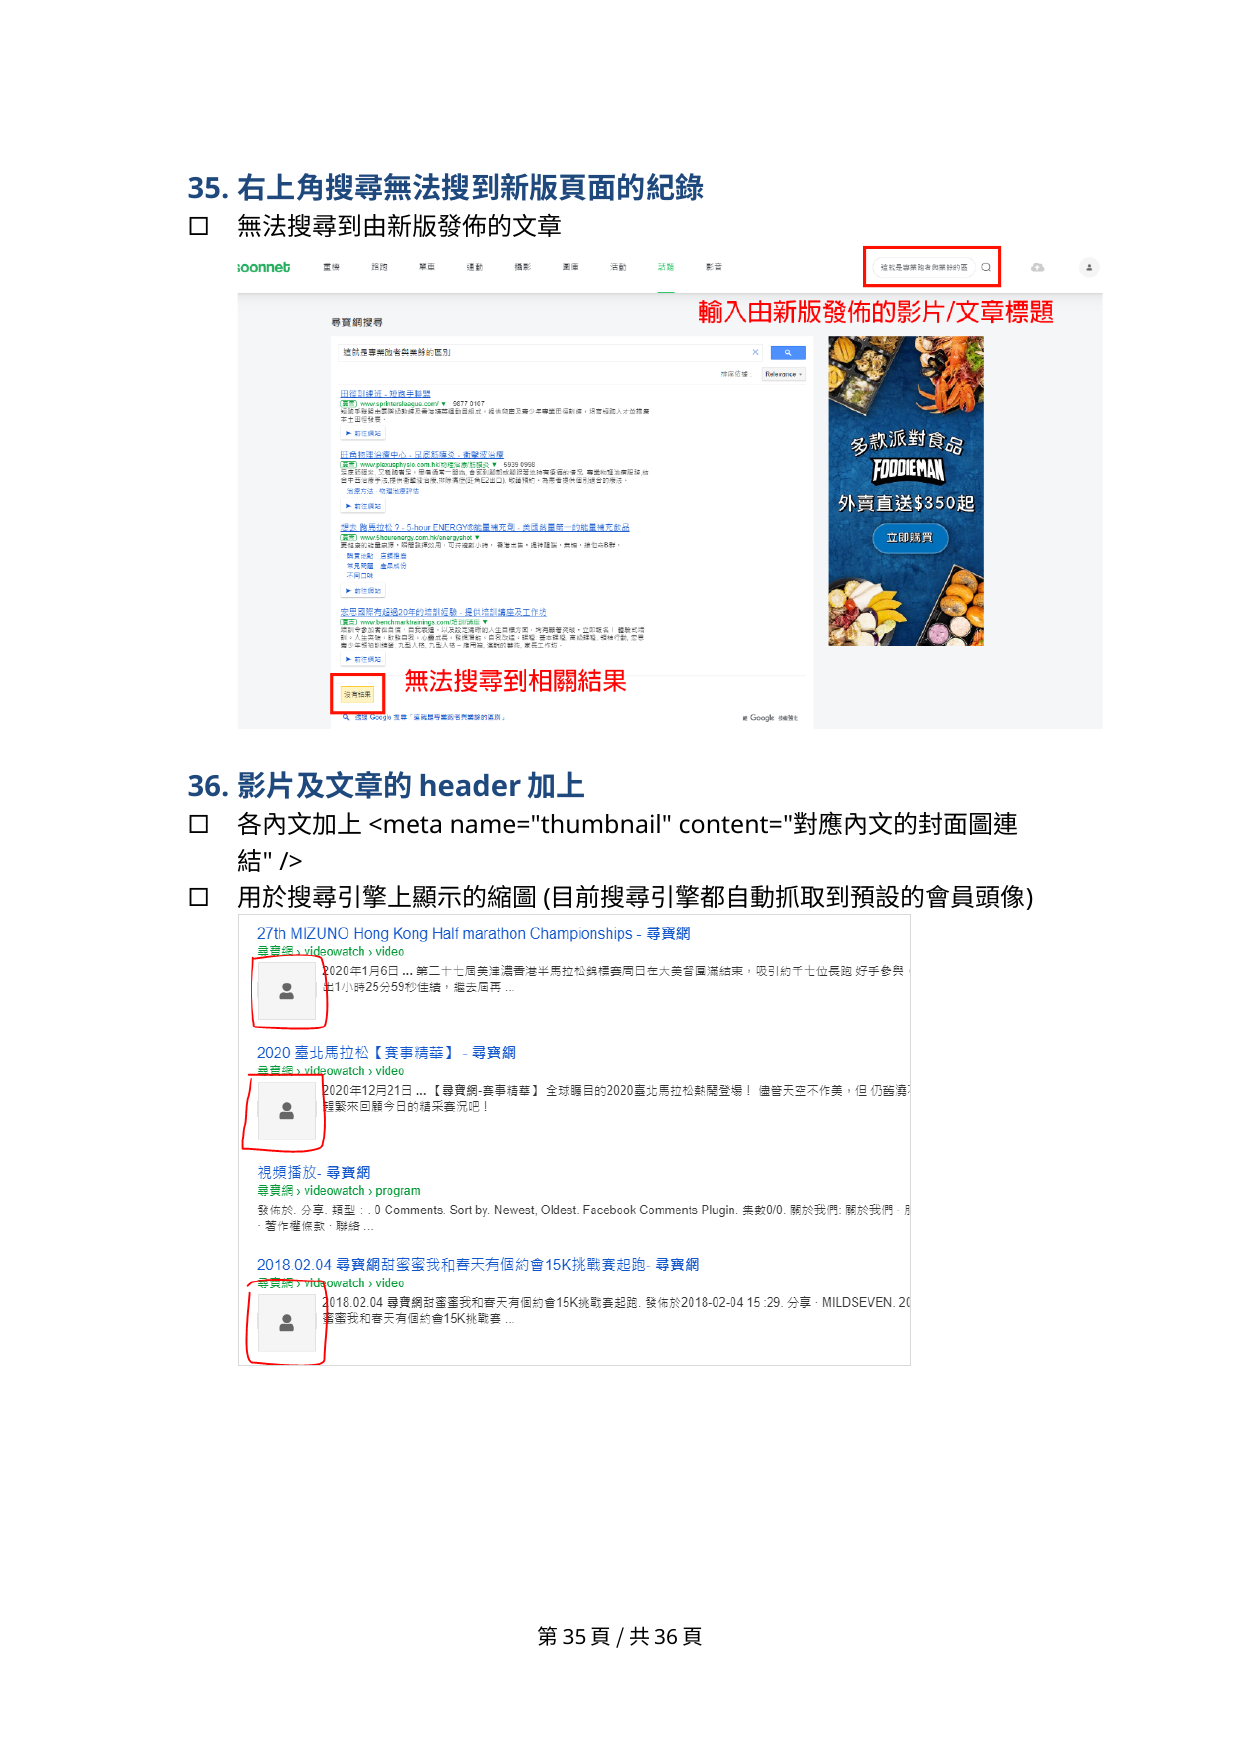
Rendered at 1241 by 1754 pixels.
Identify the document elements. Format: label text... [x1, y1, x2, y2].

subtitle 影片及文章的header加上 [187, 762, 1053, 805]
list 無法搜尋到由新版發佈的文章 [187, 207, 1053, 243]
picture [239, 915, 910, 1365]
picture [237, 243, 1103, 729]
list 各內文加上 <meta name="thumbnail" content="對應內文的封面圖連結" /> [187, 805, 1053, 877]
subtitle 右上角搜尋無法搜到新版頁面的紀錄 [187, 164, 1053, 207]
